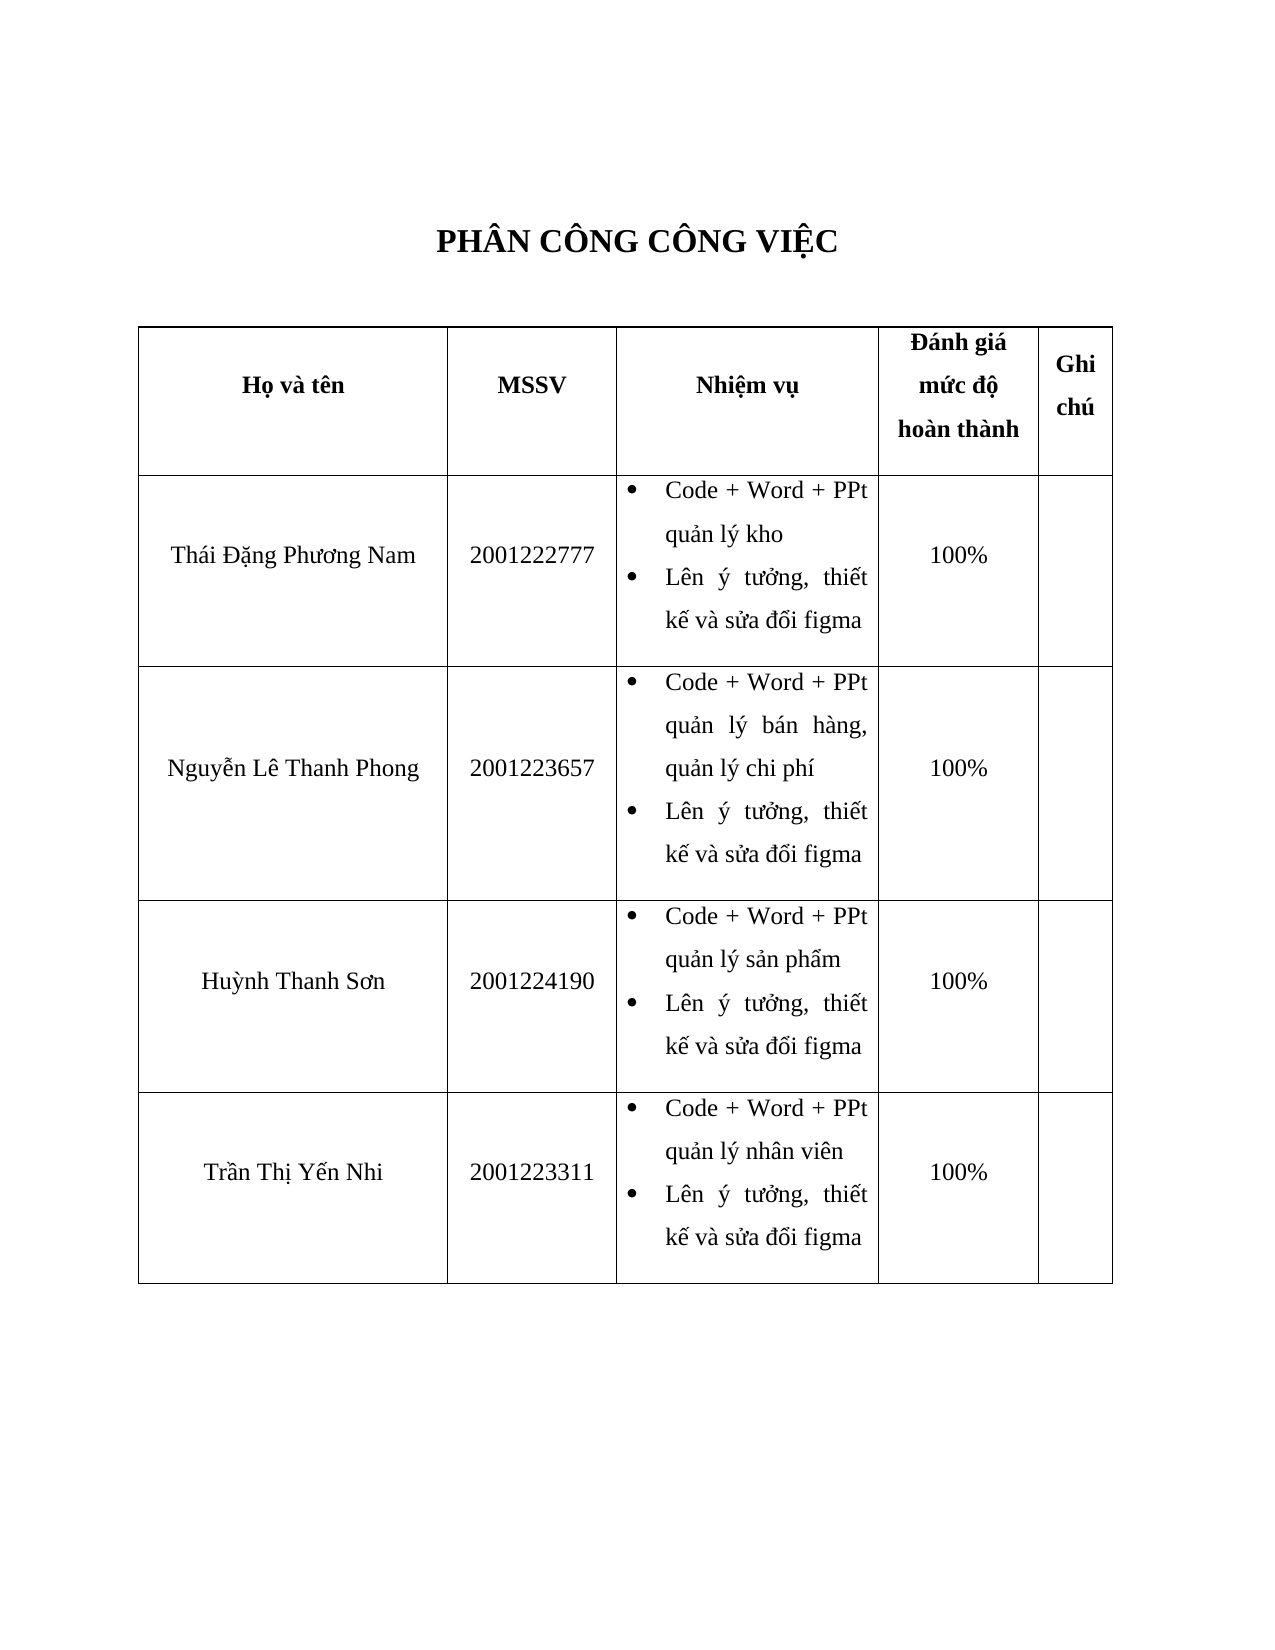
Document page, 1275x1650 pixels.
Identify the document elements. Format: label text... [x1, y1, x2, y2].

table_cell 2001222777 [448, 476, 616, 666]
table_cell [1039, 1093, 1112, 1283]
table_cell [1039, 901, 1112, 1092]
table_cell [1039, 476, 1112, 666]
table_cell Code + Word + PPt quản lý kho Lên ý tưởng, thiết kế và sửa đổi figma [617, 476, 878, 666]
table_cell 2001223657 [448, 667, 616, 900]
table_cell 100% [879, 901, 1038, 1092]
table_header Ghi chú [1039, 328, 1112, 474]
table_header Đánh giá mức độ hoàn thành [879, 328, 1038, 474]
table_cell [1039, 667, 1112, 900]
table_header MSSV [448, 328, 616, 474]
table_header Nhiệm vụ [617, 328, 878, 474]
table_cell 100% [879, 476, 1038, 666]
table_cell 100% [879, 1093, 1038, 1283]
table_cell 2001223311 [448, 1093, 616, 1283]
table_cell Code + Word + PPt quản lý bán hàng, quản lý chi phí Lên ý tưởng, thiết kế và sửa đổi figma [617, 667, 878, 900]
table_header Họ và tên [139, 328, 447, 474]
table_cell Trần Thị Yến Nhi [139, 1093, 447, 1283]
table_cell 100% [879, 667, 1038, 900]
table_cell Nguyễn Lê Thanh Phong [139, 667, 447, 900]
table_cell Thái Đặng Phương Nam [139, 476, 447, 666]
table_cell Huỳnh Thanh Sơn [139, 901, 447, 1092]
subtitle PHÂN CÔNG CÔNG VIỆC [150, 222, 1125, 260]
table_cell Code + Word + PPt quản lý sản phẩm Lên ý tưởng, thiết kế và sửa đổi figma [617, 901, 878, 1092]
table_cell Code + Word + PPt quản lý nhân viên Lên ý tưởng, thiết kế và sửa đổi figma [617, 1093, 878, 1283]
table_cell 2001224190 [448, 901, 616, 1092]
